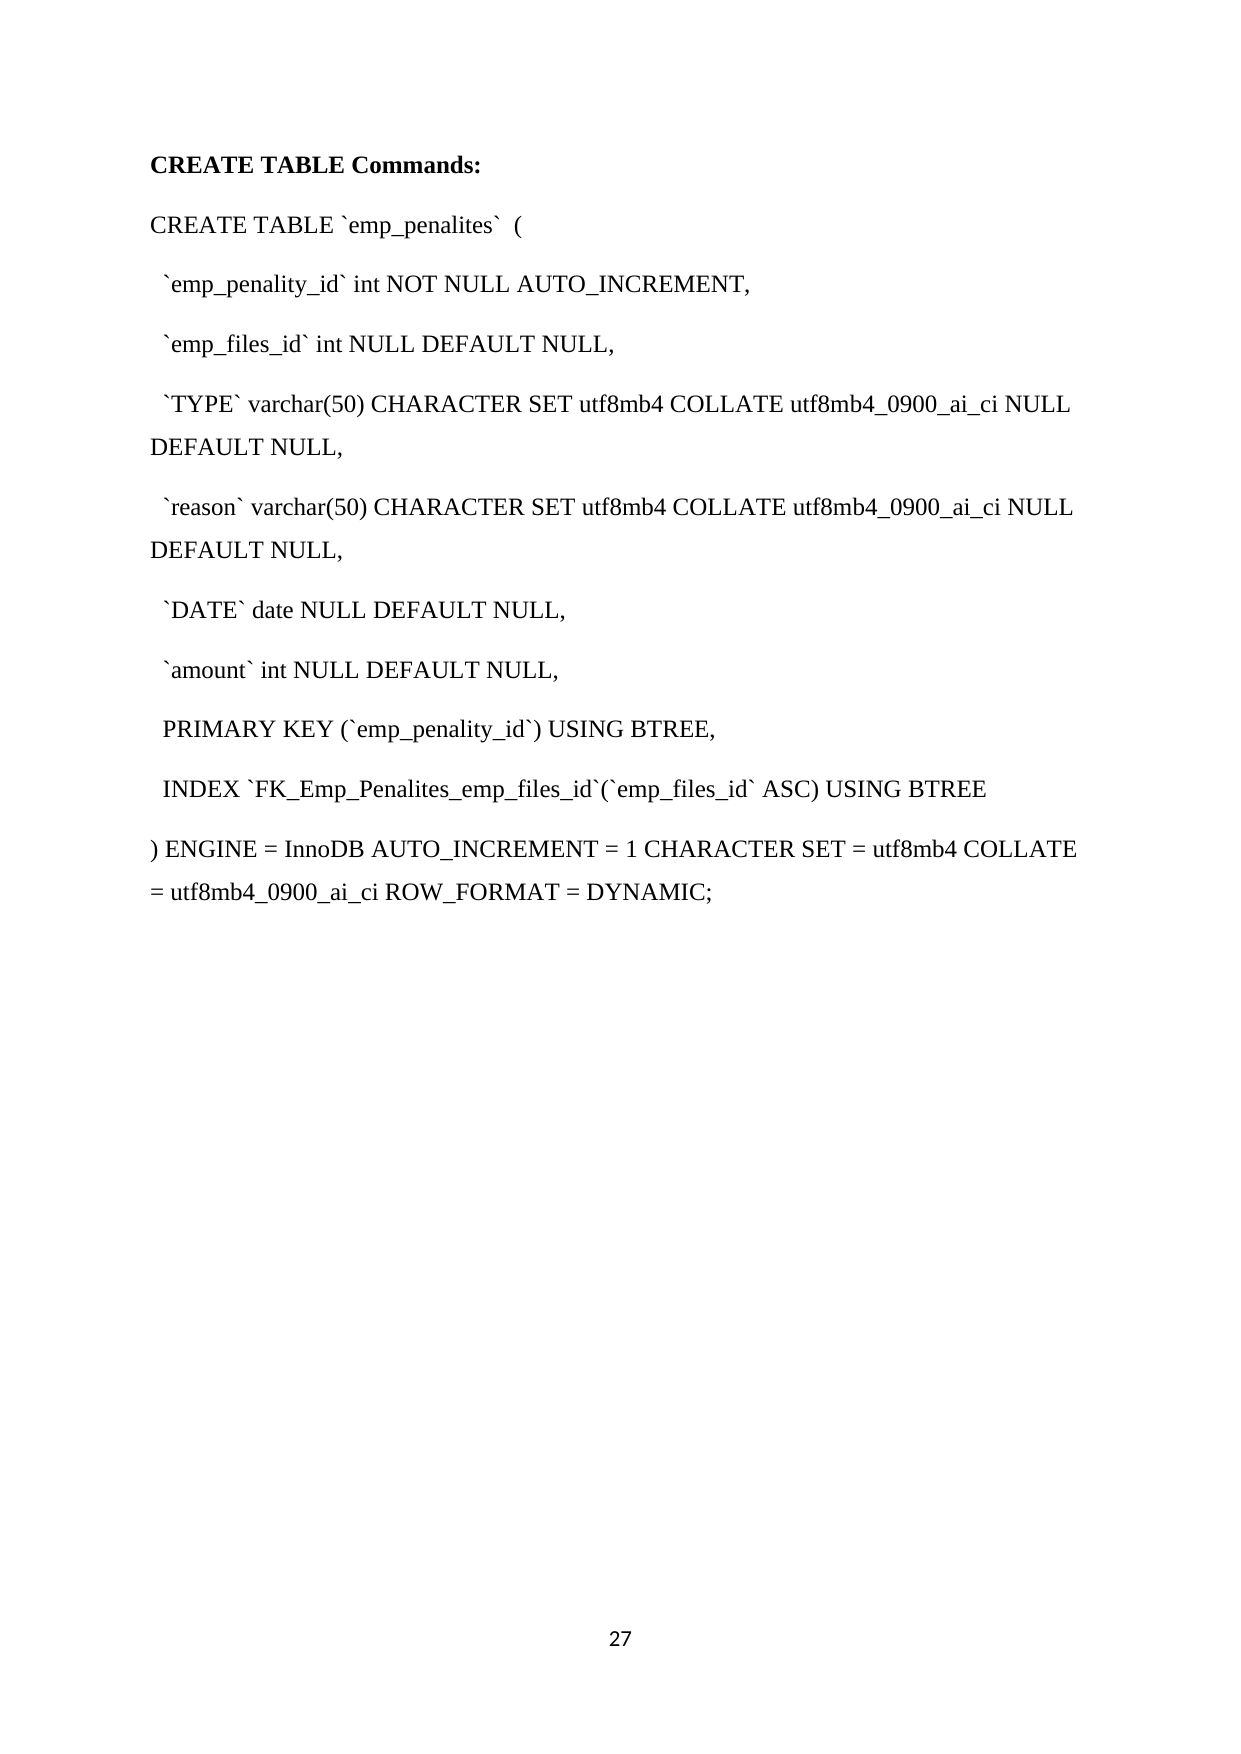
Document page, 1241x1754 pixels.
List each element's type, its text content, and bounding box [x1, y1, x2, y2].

text CREATE TABLE Commands: [150, 150, 1090, 179]
text `emp_files_id` int NULL DEFAULT NULL, [150, 329, 1090, 358]
text `emp_penality_id` int NOT NULL AUTO_INCREMENT, [150, 269, 1090, 298]
text `DATE` date NULL DEFAULT NULL, [150, 595, 1090, 624]
text CREATE TABLE `emp_penalites` ( [150, 210, 1090, 238]
text `amount` int NULL DEFAULT NULL, [150, 655, 1090, 683]
text PRIMARY KEY (`emp_penality_id`) USING BTREE, [150, 714, 1090, 743]
text `reason` varchar(50) CHARACTER SET utf8mb4 COLLATE utf8mb4_0900_ai_ci NULL DEFAULT NULL, [150, 492, 1090, 564]
text INDEX `FK_Emp_Penalites_emp_files_id`(`emp_files_id` ASC) USING BTREE [150, 774, 1090, 803]
text ) ENGINE = InnoDB AUTO_INCREMENT = 1 CHARACTER SET = utf8mb4 COLLATE = utf8mb4_0900_ai_ci ROW_FORMAT = DYNAMIC; [150, 834, 1090, 906]
text `TYPE` varchar(50) CHARACTER SET utf8mb4 COLLATE utf8mb4_0900_ai_ci NULL DEFAULT NULL, [150, 389, 1090, 461]
